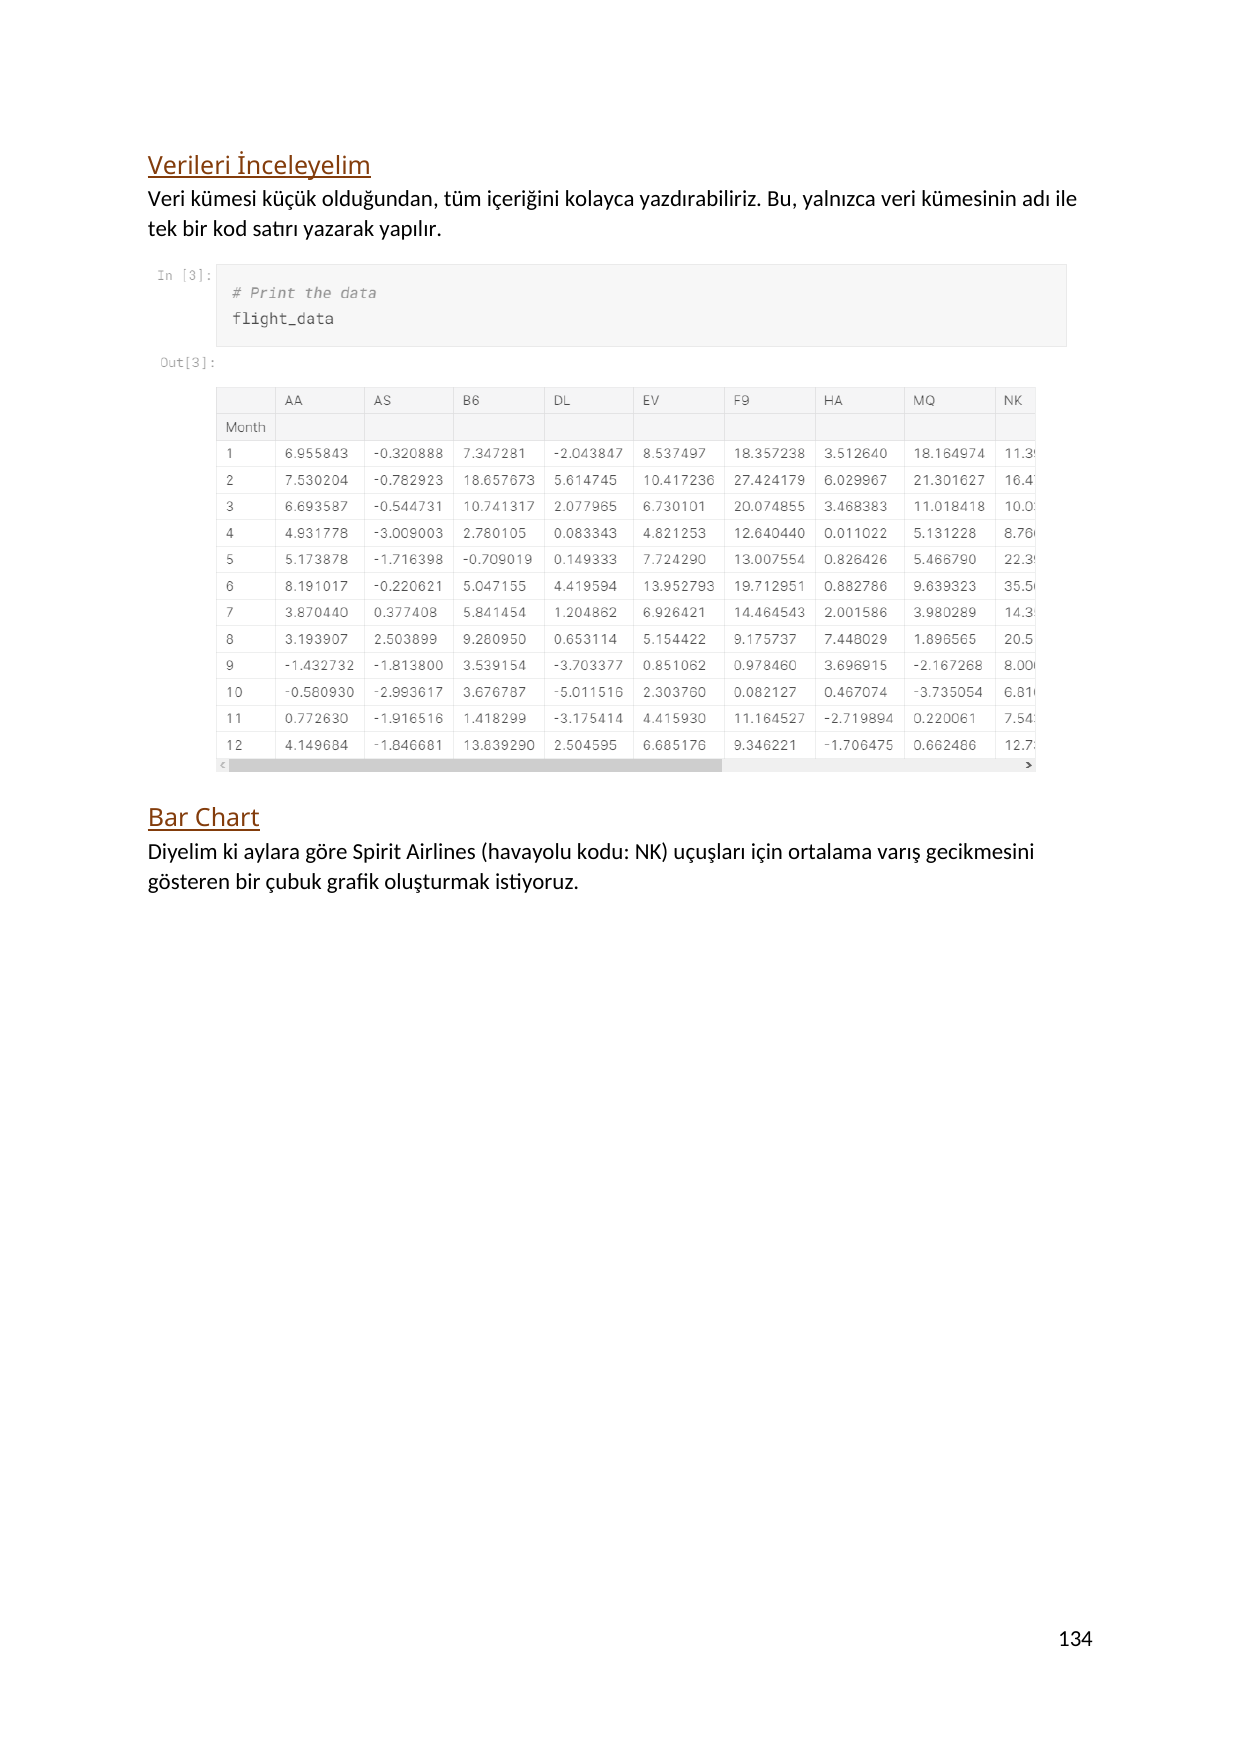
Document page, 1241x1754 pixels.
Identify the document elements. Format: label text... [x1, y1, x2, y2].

subtitle Bar Chart [148, 800, 1093, 834]
text Diyelim ki aylara göre Spirit Airlines (havayolu kodu: NK) uçuşları için ortalama varış gecikmesini gösteren bir çubuk grafik oluşturmak istiyoruz. [148, 837, 1093, 895]
picture [147, 244, 1093, 782]
subtitle Verileri İnceleyelim [148, 148, 1093, 182]
text Veri kümesi küçük olduğundan, tüm içeriğini kolayca yazdırabiliriz. Bu, yalnızca veri kümesinin adı ile tek bir kod satırı yazarak yapılır. [148, 184, 1093, 244]
